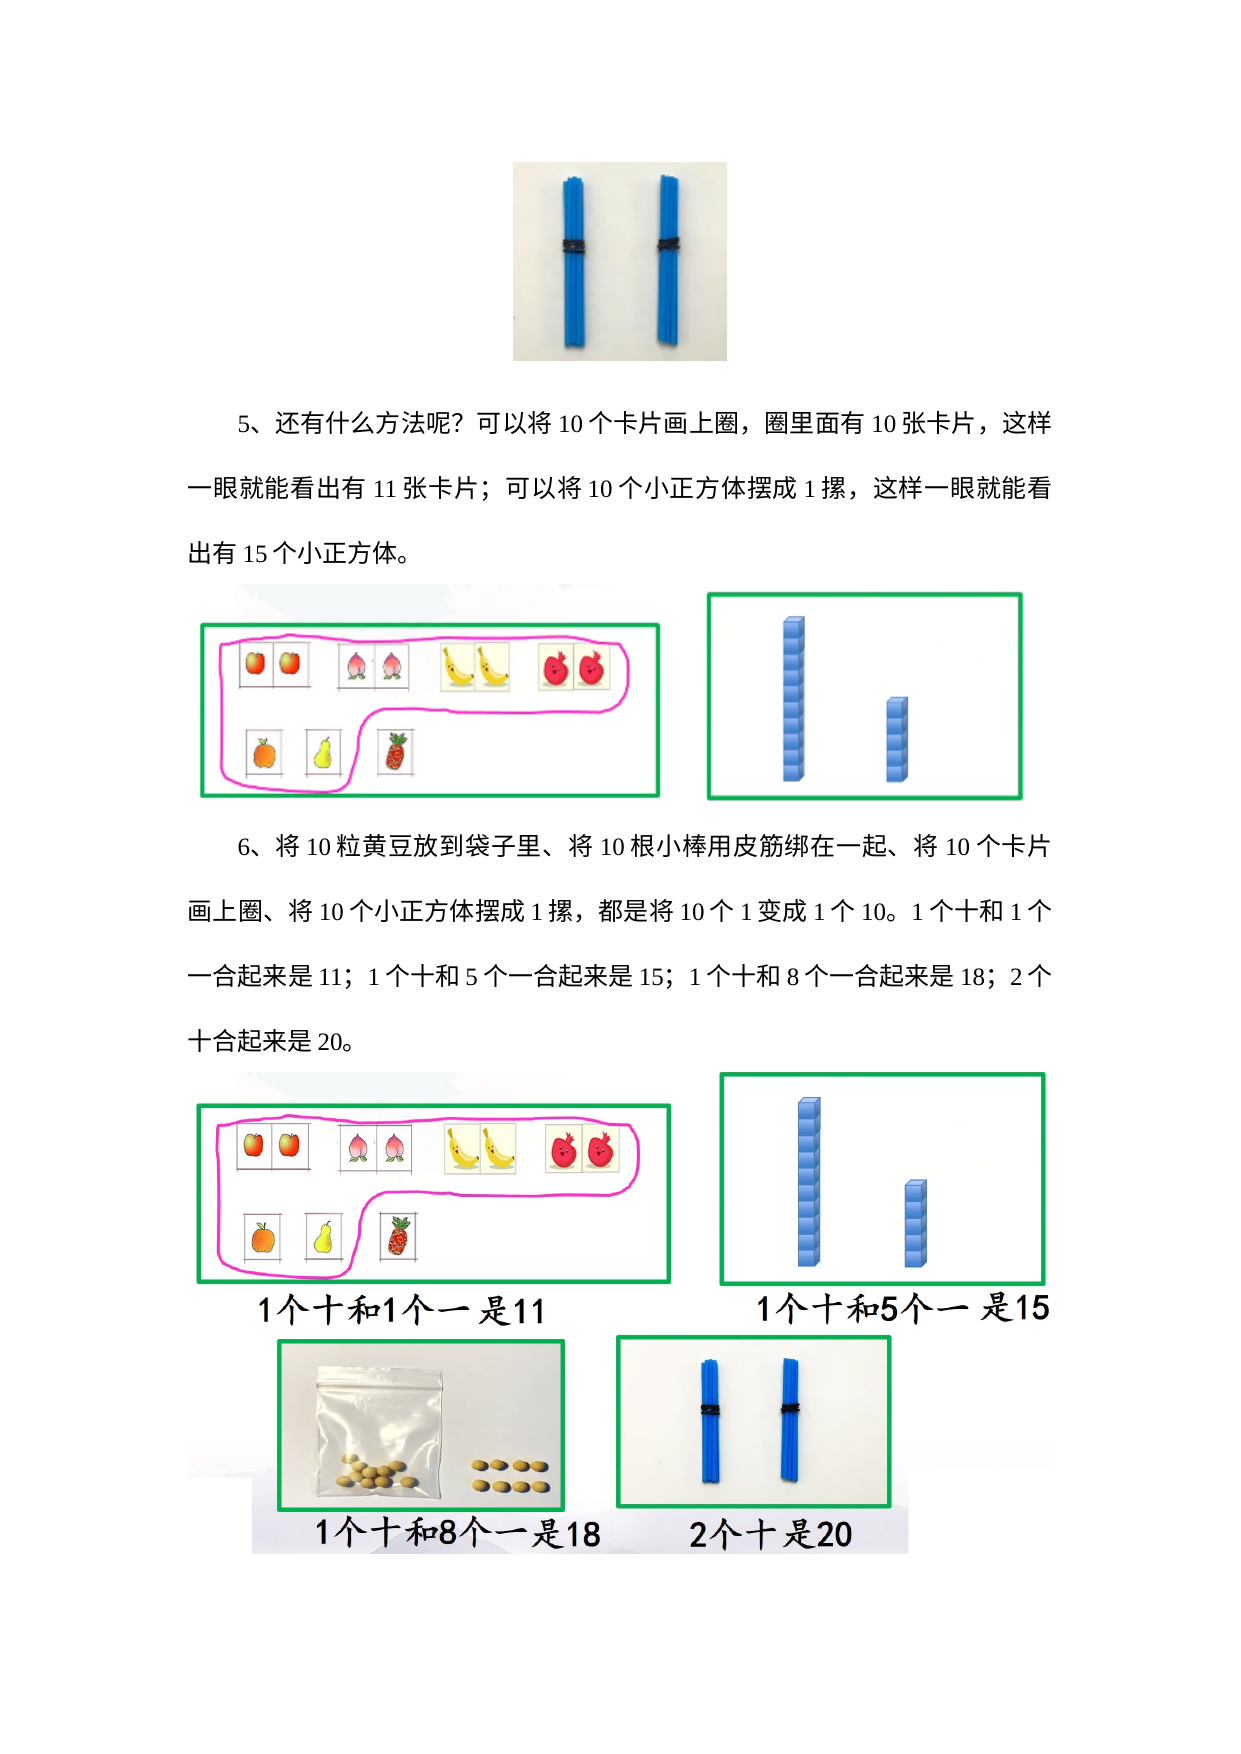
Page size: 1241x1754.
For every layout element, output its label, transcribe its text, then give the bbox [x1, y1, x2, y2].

list 还有什么方法呢？可以将10个卡片画上圈，圈里面有10张卡片，这样一眼就能看出有11张卡片；可以将10个小正方体摆成1摞，这样一眼就能看出有15个小正方体。 [187, 389, 1053, 584]
picture [188, 1072, 1052, 1554]
list 将10粒黄豆放到袋子里、将10根小棒用皮筋绑在一起、将10个卡片画上圈、将10个小正方体摆成1摞，都是将10个1变成1个10。1个十和1个一合起来是11；1个十和5个一合起来是15；1个十和8个一合起来是18；2个十合起来是20。 [187, 812, 1053, 1072]
picture [513, 162, 728, 361]
picture [187, 584, 1053, 806]
